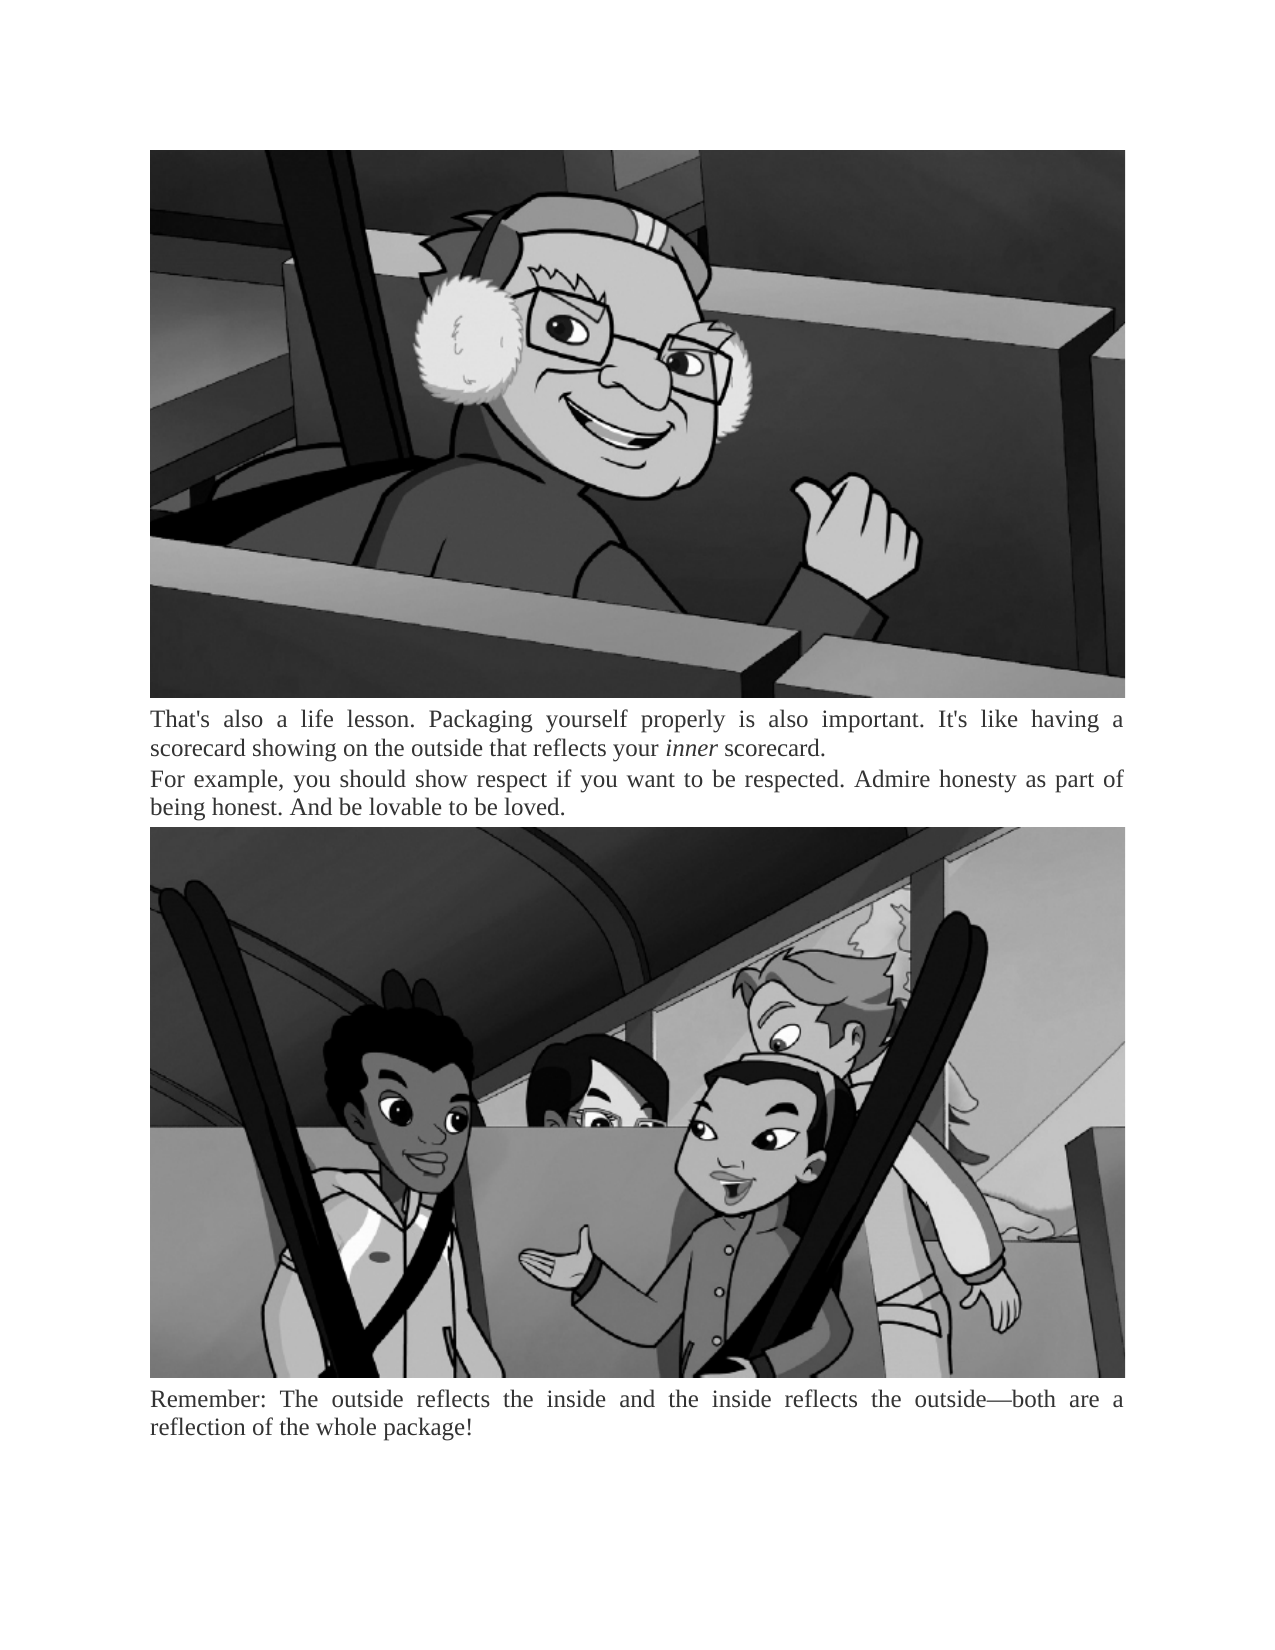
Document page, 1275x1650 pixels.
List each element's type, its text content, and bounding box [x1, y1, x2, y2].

text That's also a life lesson. Packaging yourself properly is also important. It's like having a scorecard showing on the outside that reflects your inner scorecard. [150, 704, 1125, 762]
picture [150, 827, 1125, 1378]
text For example, you should show respect if you want to be respected. Admire honesty as part of being honest. And be lovable to be loved. [150, 764, 1125, 821]
picture [150, 150, 1125, 698]
text Remember: The outside reflects the inside and the inside reflects the outside—both are a reflection of the whole package! [150, 1384, 1125, 1441]
